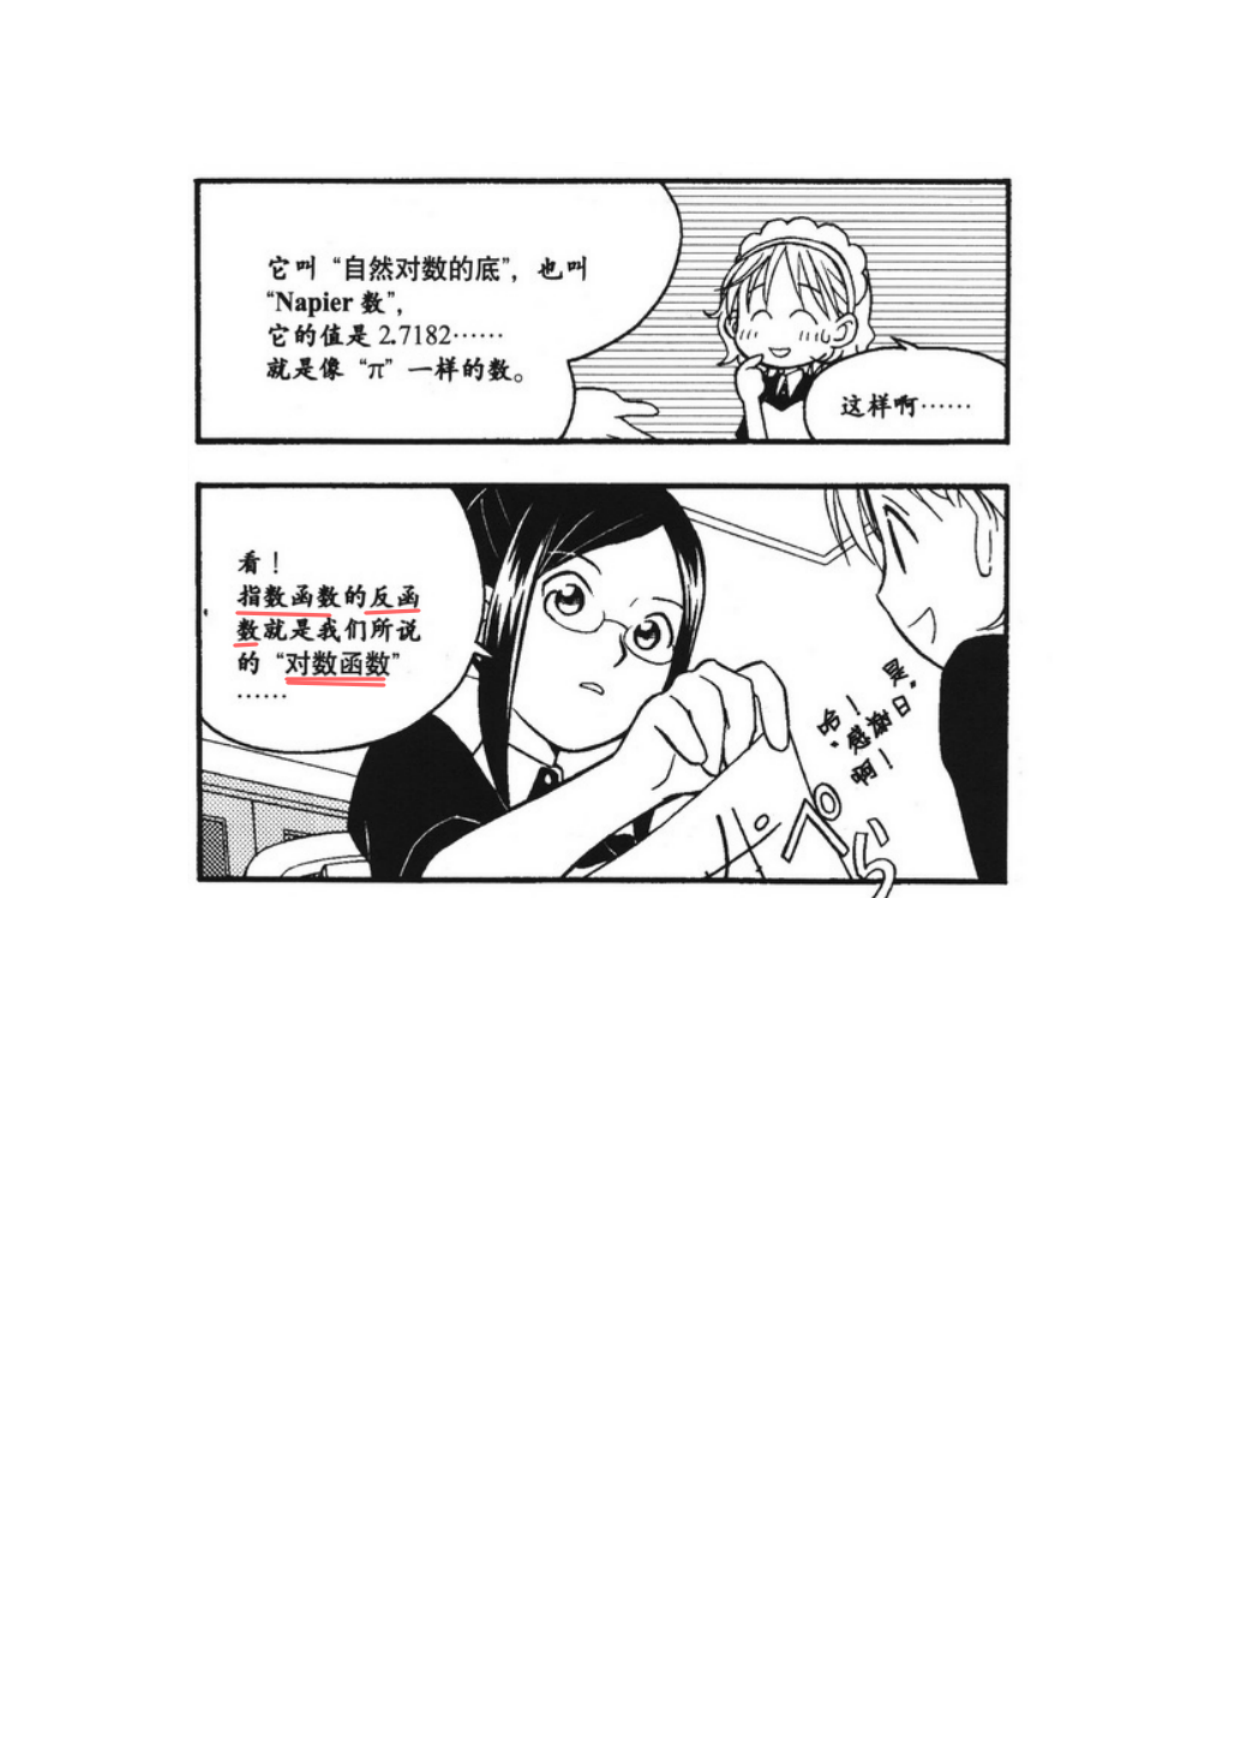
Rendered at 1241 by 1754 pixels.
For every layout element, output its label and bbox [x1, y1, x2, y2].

picture [187, 162, 1053, 898]
